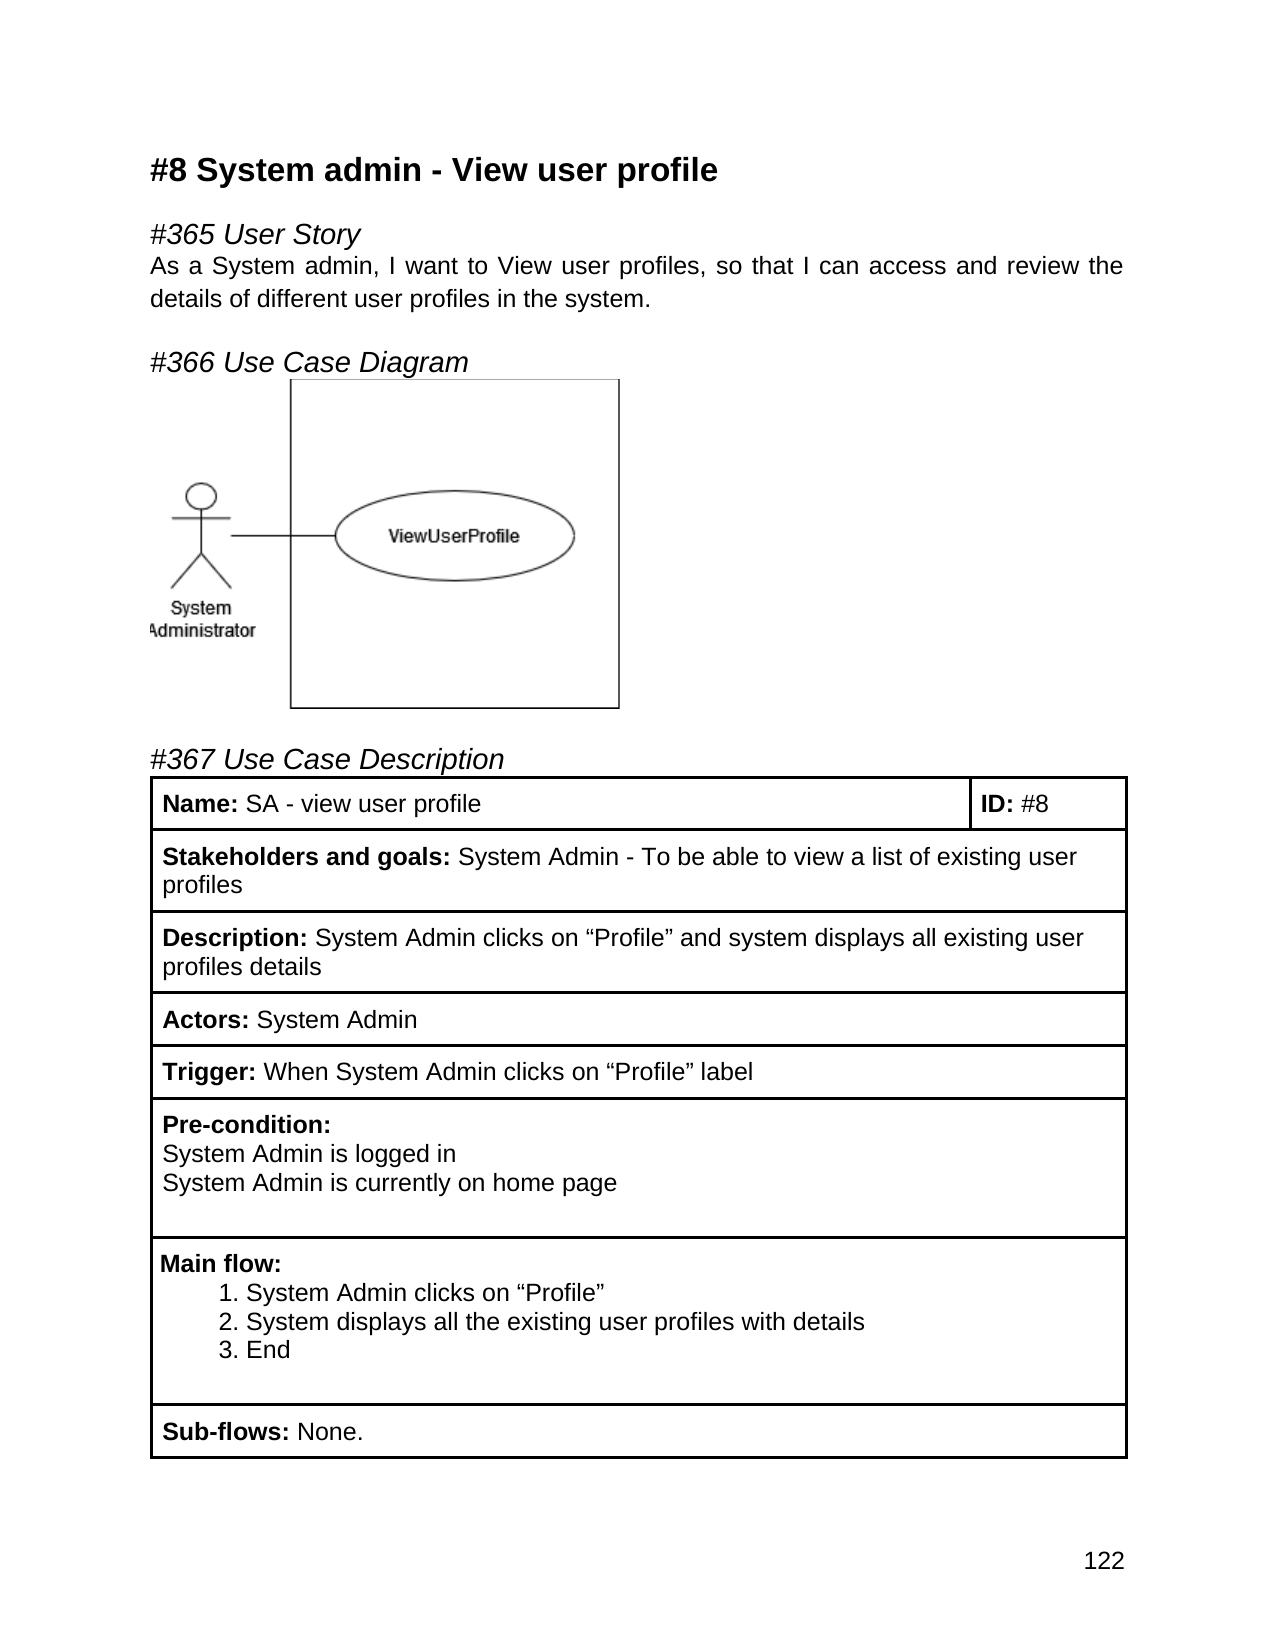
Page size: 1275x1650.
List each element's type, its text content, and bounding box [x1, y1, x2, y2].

table_cell Description: System Admin clicks on “Profile” and system displays all existing user profiles details [153, 913, 1125, 991]
table_cell Sub-flows: None. [153, 1406, 1125, 1456]
table_cell Main flow: 1. System Admin clicks on “Profile” 2. System displays all the existing user profiles with details 3. End [153, 1239, 1125, 1403]
text #367 Use Case Description [150, 742, 1125, 776]
table_cell Actors: System Admin [153, 994, 1125, 1044]
table_cell Pre-condition: System Admin is logged in System Admin is currently on home page [153, 1100, 1125, 1236]
table_header ID: #8 [972, 779, 1125, 828]
table_cell Stakeholders and goals: System Admin - To be able to view a list of existing user profiles [153, 831, 1125, 910]
table_header Name: SA - view user profile [153, 779, 969, 828]
table_cell Trigger: When System Admin clicks on “Profile” label [153, 1047, 1125, 1097]
subtitle #8 System admin - View user profile [150, 150, 1125, 188]
picture [150, 379, 620, 709]
text As a System admin, I want to View user profiles, so that I can access and review the details of different user profiles in the system. [150, 251, 1125, 312]
text #366 Use Case Diagram [150, 346, 1125, 379]
text #365 User Story [150, 217, 1125, 251]
